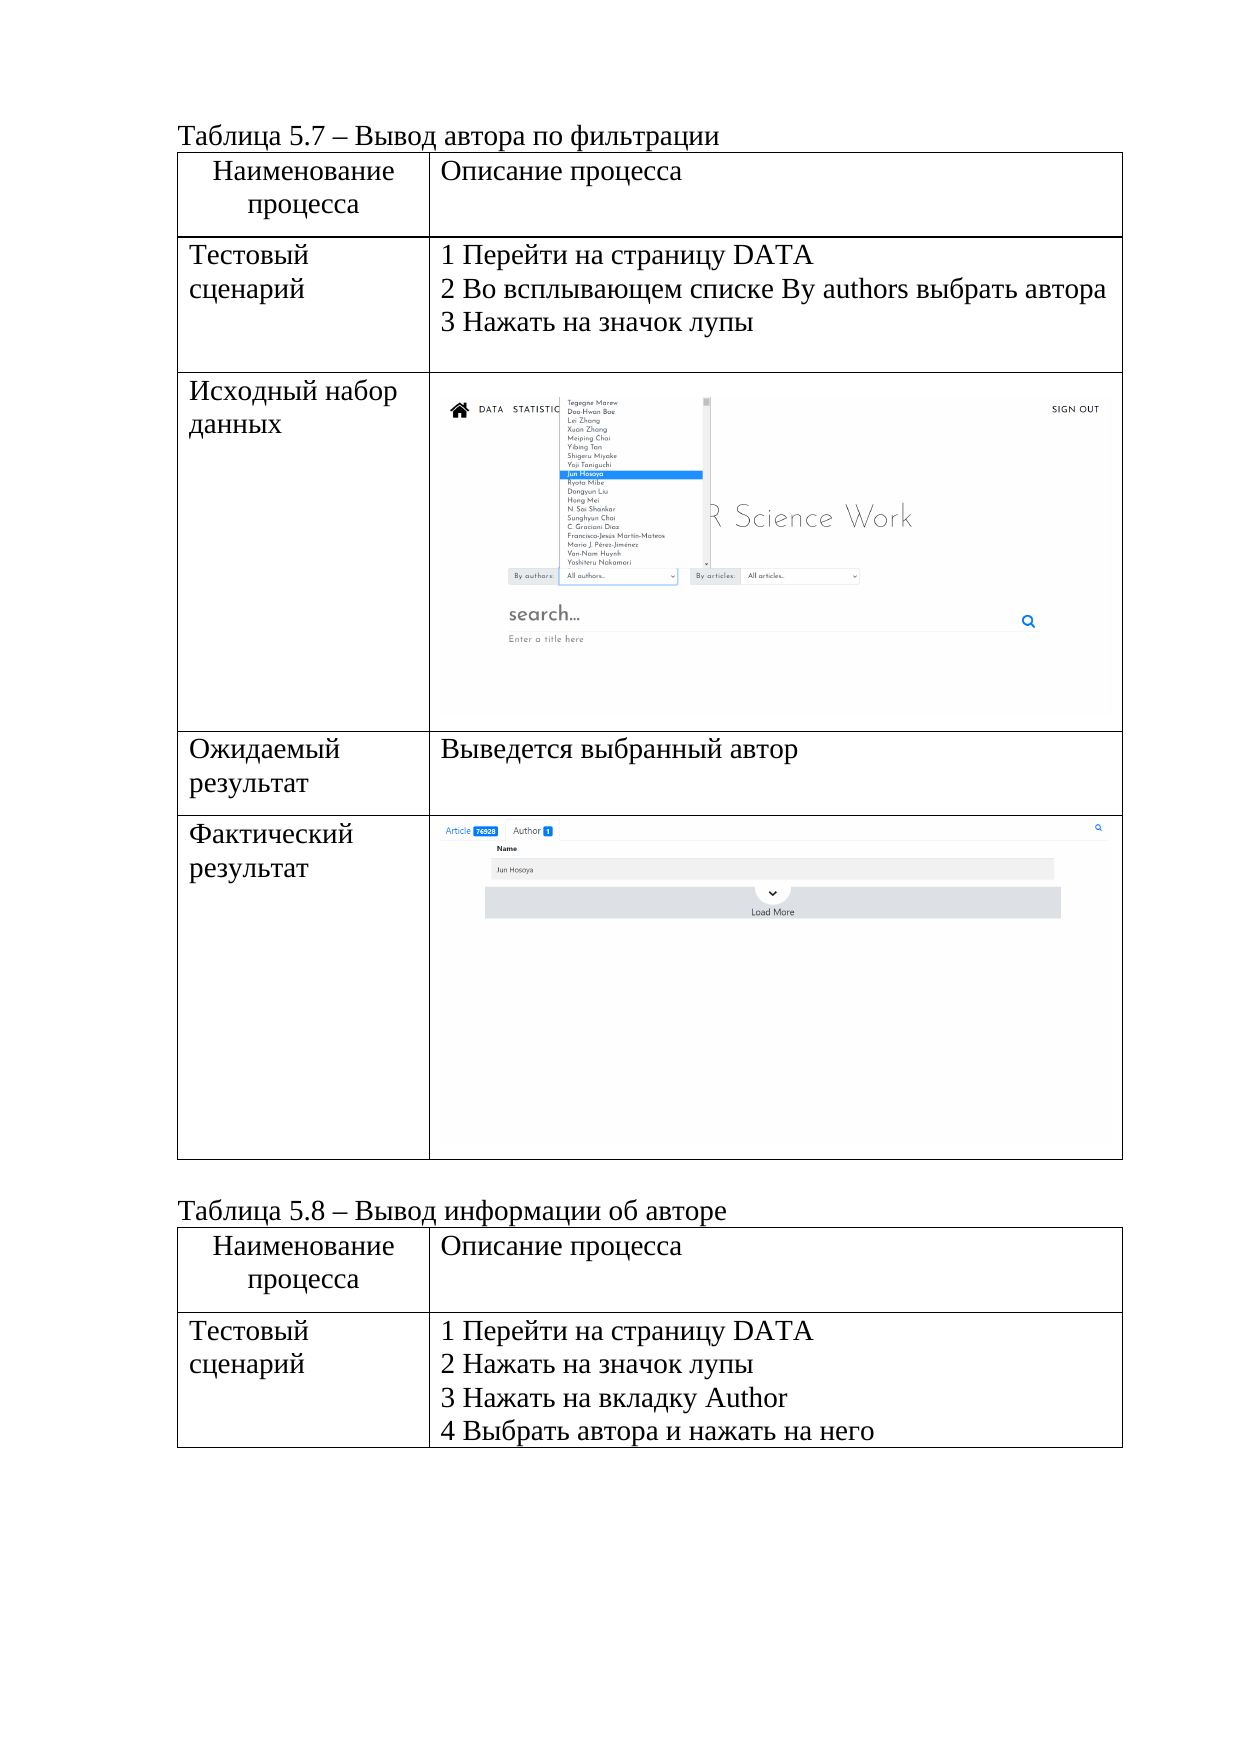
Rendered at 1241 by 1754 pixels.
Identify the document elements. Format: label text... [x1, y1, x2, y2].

table_cell Выведется выбранный автор [430, 732, 1122, 815]
table_cell 1 Перейти на страницу DATA 2 Нажать на значок лупы 3 Нажать на вкладку Author 4 Выбрать автора и нажать на него [430, 1313, 1122, 1447]
table_header Описание процесса [430, 1228, 1122, 1312]
table_cell [430, 816, 1122, 1159]
table_header Наименование процесса [178, 153, 429, 236]
table_cell Фактический результат [178, 816, 429, 1159]
table_cell Исходный набор данных [178, 373, 429, 731]
table_header Наименование процесса [178, 1228, 429, 1312]
table_cell Тестовый сценарий [178, 238, 429, 372]
text Таблица 5.7 – Вывод автора по фильтрации [177, 118, 1181, 152]
table_cell 1 Перейти на страницу DATA 2 Во всплывающем списке By authors выбрать автора 3 Нажать на значок лупы [430, 238, 1122, 372]
text Таблица 5.8 – Вывод информации об авторе [177, 1193, 1181, 1227]
picture [440, 816, 1111, 1142]
table_cell Тестовый сценарий [178, 1313, 429, 1447]
table_cell Ожидаемый результат [178, 732, 429, 815]
picture [440, 397, 1111, 714]
table_cell [430, 373, 1122, 731]
table_header Описание процесса [430, 153, 1122, 236]
